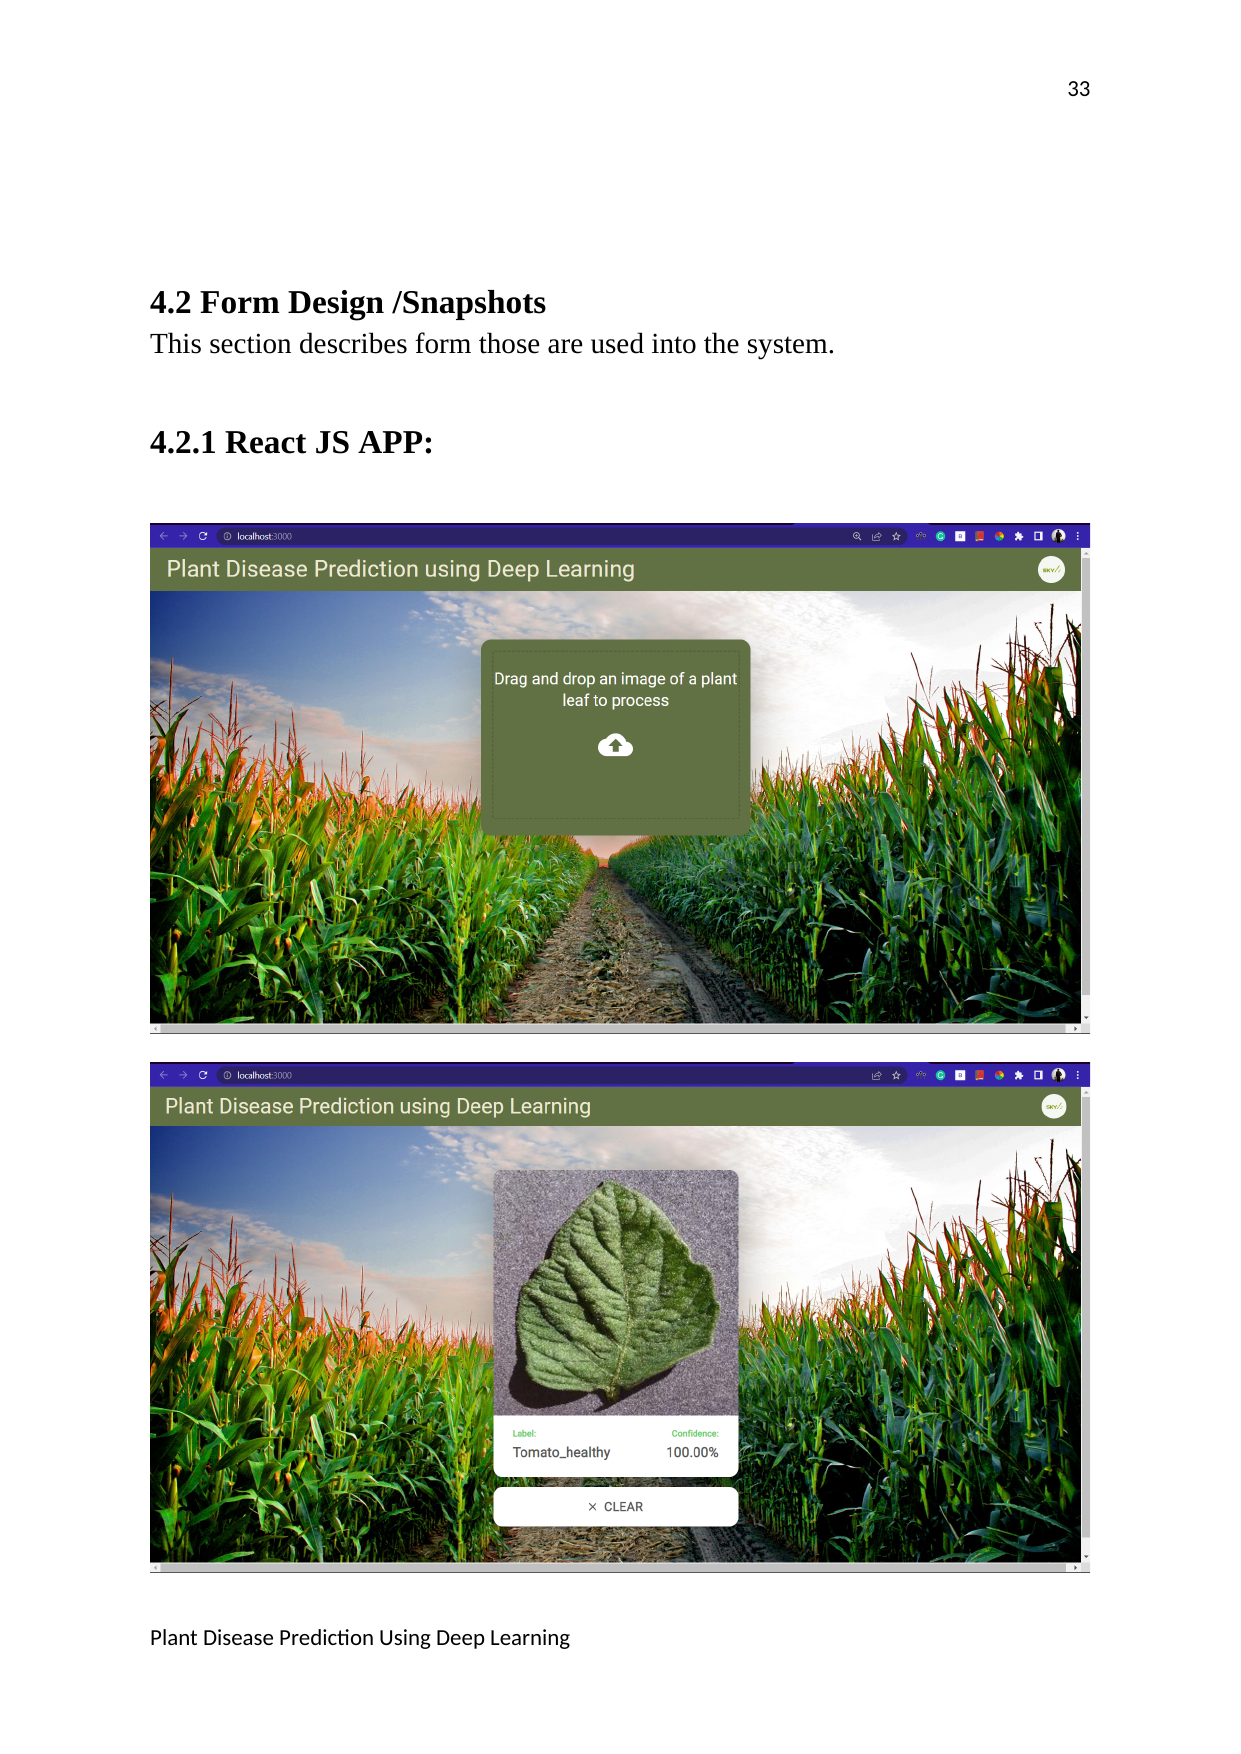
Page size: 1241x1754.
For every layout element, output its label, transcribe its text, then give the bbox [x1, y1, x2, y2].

subtitle 4.2 Form Design /Snapshots [150, 282, 1090, 321]
subtitle This section describes form those are used into the system. [150, 326, 1090, 360]
picture [150, 523, 1091, 1034]
subtitle 4.2.1 React JS APP: [150, 422, 1090, 461]
picture [150, 1062, 1091, 1573]
